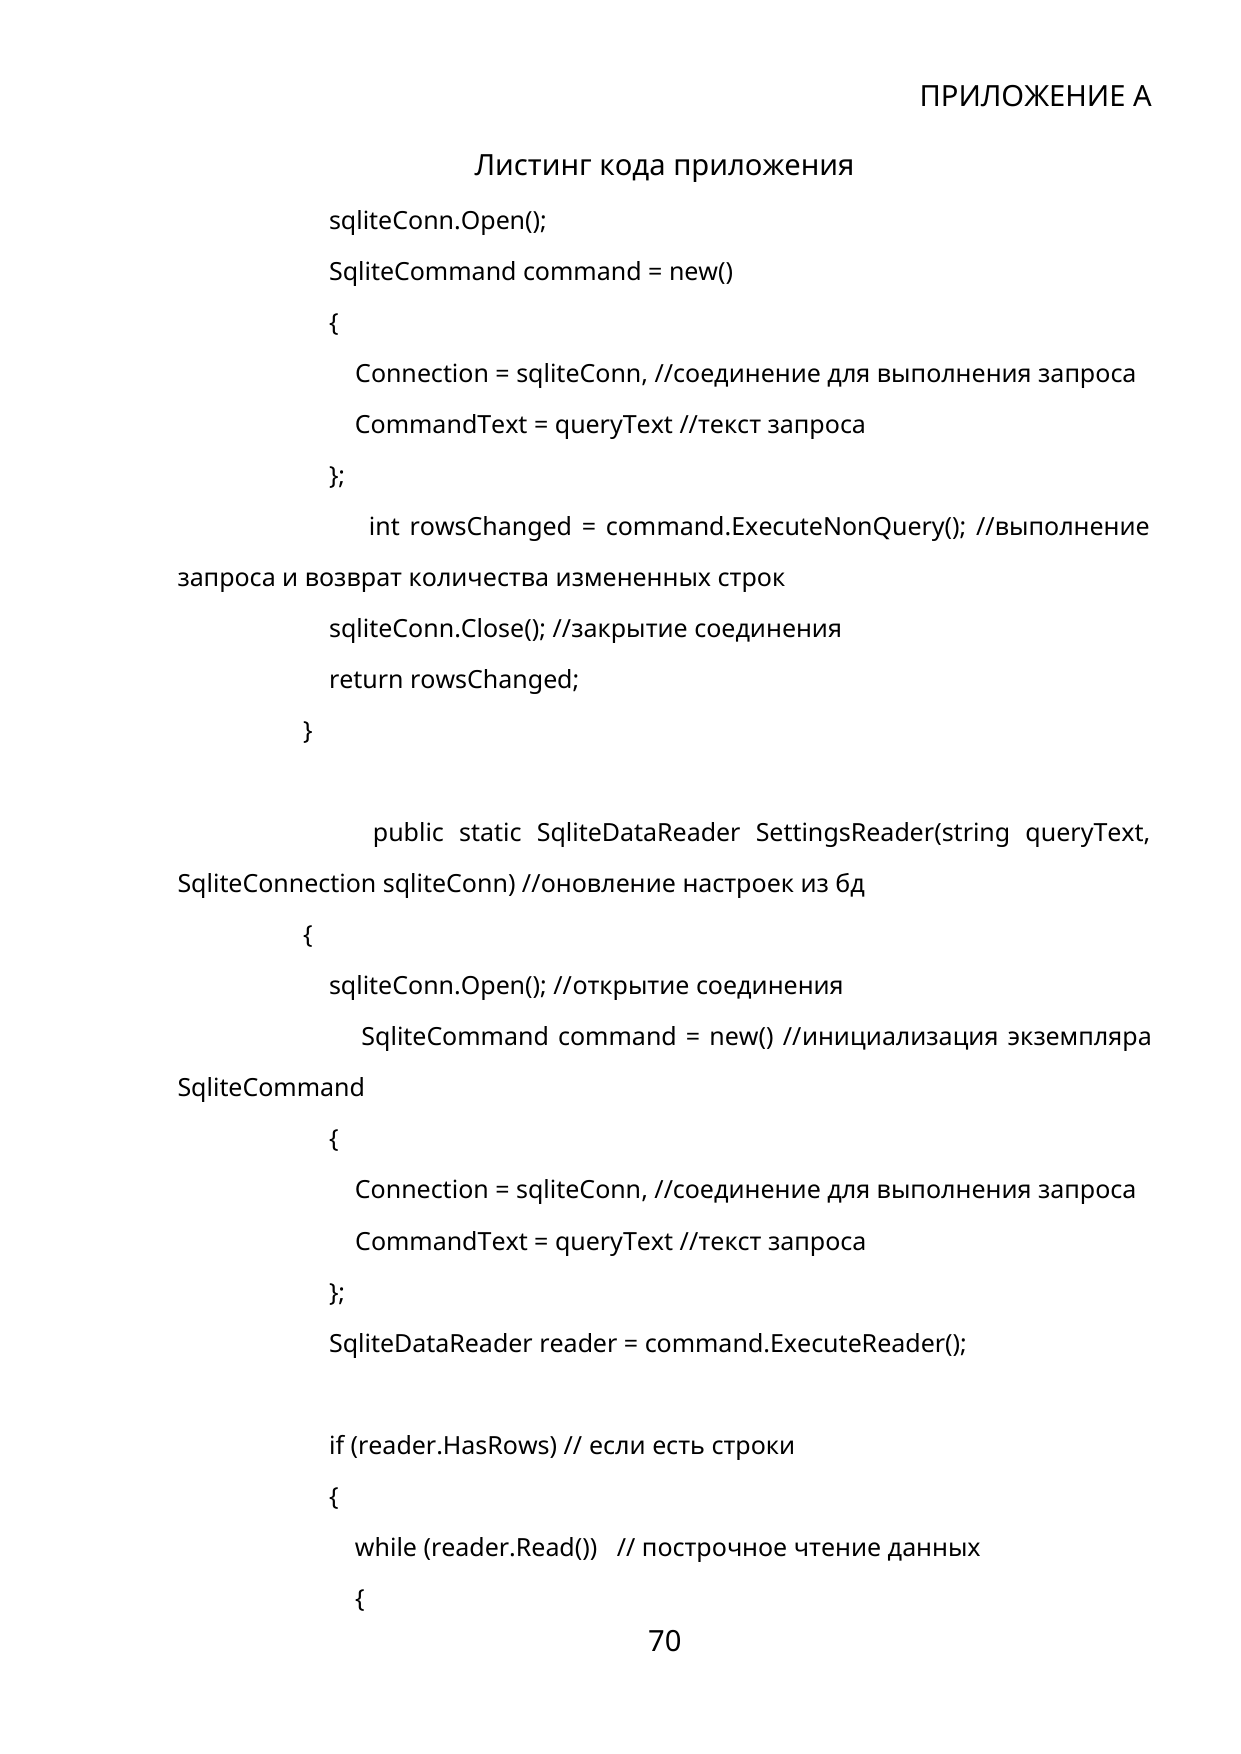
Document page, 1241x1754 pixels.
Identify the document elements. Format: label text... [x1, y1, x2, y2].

text sqliteConn.Open(); //открытие соединения [177, 968, 1152, 1002]
text Connection = sqliteConn, //соединение для выполнения запроса [177, 355, 1152, 389]
text sqliteConn.Open(); [177, 202, 1152, 236]
text Connection = sqliteConn, //соединение для выполнения запроса [177, 1172, 1152, 1206]
text { [177, 1478, 1152, 1512]
text if (reader.HasRows) // если есть строки [177, 1427, 1152, 1461]
text sqliteConn.Close(); //закрытие соединения [177, 611, 1152, 645]
text while (reader.Read()) // построчное чтение данных [177, 1529, 1152, 1563]
text }; [177, 1274, 1152, 1308]
text return rowsChanged; [177, 662, 1152, 696]
text } [177, 713, 1152, 747]
text SqliteCommand command = new() //инициализация экземпляра SqliteCommand [177, 1019, 1152, 1104]
text public static SqliteDataReader SettingsReader(string queryText, SqliteConnection sqliteConn) //оновление настроек из бд [177, 815, 1152, 900]
text SqliteCommand command = new() [177, 253, 1152, 287]
text { [177, 917, 1152, 951]
text int rowsChanged = command.ExecuteNonQuery(); //выполнение запроса и возврат количества измененных строк [177, 508, 1152, 594]
text CommandText = queryText //текст запроса [177, 406, 1152, 441]
text SqliteDataReader reader = command.ExecuteReader(); [177, 1325, 1152, 1359]
text }; [177, 457, 1152, 492]
text { [177, 1580, 1152, 1614]
text { [177, 304, 1152, 338]
text CommandText = queryText //текст запроса [177, 1223, 1152, 1257]
text { [177, 1121, 1152, 1155]
